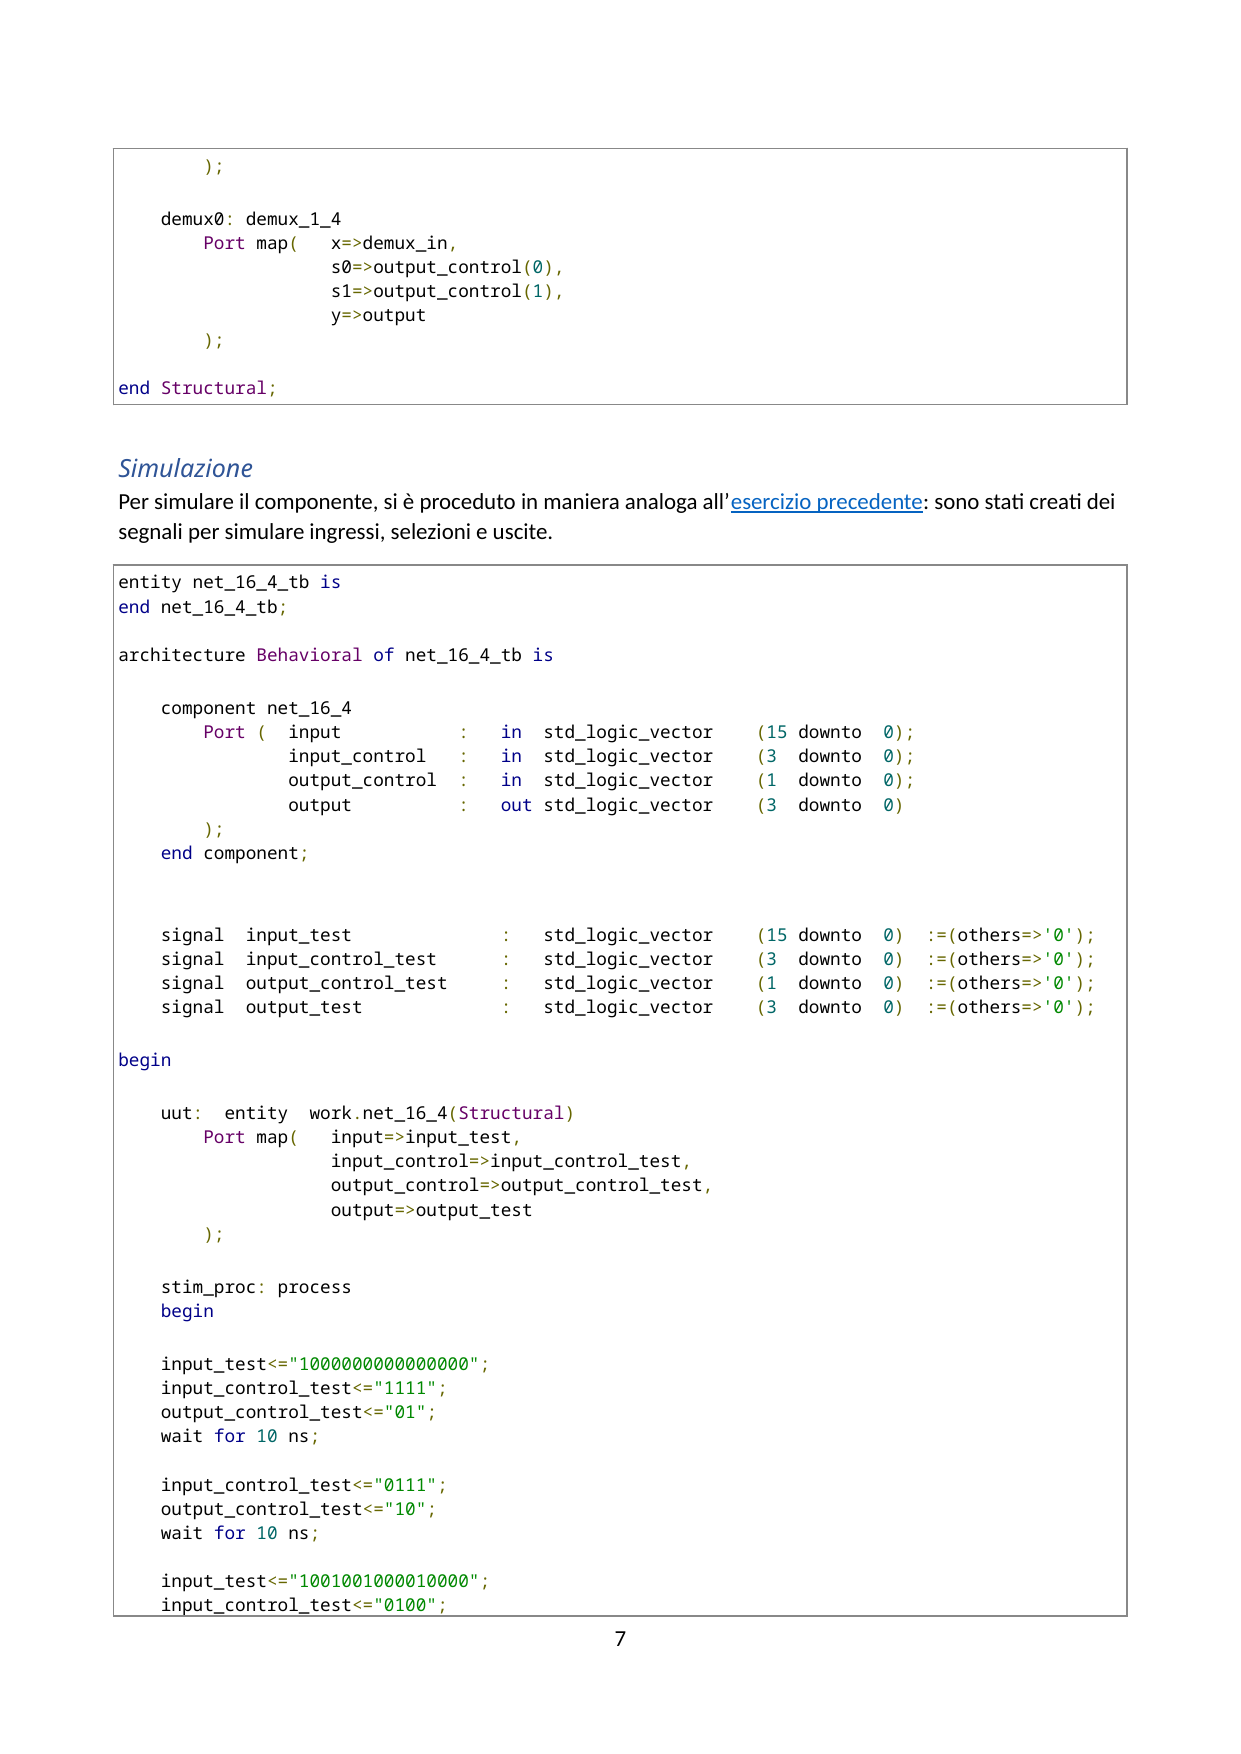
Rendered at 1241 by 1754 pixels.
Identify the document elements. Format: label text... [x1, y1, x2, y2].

text ); [118, 816, 1122, 840]
text signal output_test : std_logic_vector (3 downto 0) :=(others=>'0'); [118, 994, 1122, 1019]
text signal input_control_test : std_logic_vector (3 downto 0) :=(others=>'0'); [118, 946, 1122, 970]
text input_control : in std_logic_vector (3 downto 0); [118, 744, 1122, 768]
text input_control_test<="0111"; [118, 1472, 1122, 1496]
text input_control=>input_control_test, [118, 1149, 1122, 1173]
text ); [114, 149, 1126, 177]
text stim_proc: process [118, 1274, 1122, 1298]
text input_test<="1000000000000000"; [118, 1351, 1122, 1375]
text entity net_16_4_tb is [114, 566, 1126, 594]
text s0=>output_control(0), [118, 254, 1122, 279]
text output_control_test<="01"; [118, 1399, 1122, 1424]
text Per simulare il componente, si è proceduto in maniera analoga all’esercizio precedente: sono stati creati dei segnali per simulare ingressi, selezioni e uscite. [118, 487, 1122, 545]
text ); [118, 327, 1122, 351]
text signal input_test : std_logic_vector (15 downto 0) :=(others=>'0'); [118, 922, 1122, 946]
text begin [118, 1298, 1122, 1322]
text y=>output [118, 303, 1122, 327]
text demux0: demux_1_4 [118, 206, 1122, 230]
text begin [118, 1047, 1122, 1072]
text s1=>output_control(1), [118, 279, 1122, 303]
text end Structural; [114, 370, 1126, 404]
text output_control : in std_logic_vector (1 downto 0); [118, 768, 1122, 792]
text uut: entity work.net_16_4(Structural) [118, 1100, 1122, 1124]
text input_test<="1001001000010000"; [118, 1569, 1122, 1593]
text Port map( input=>input_test, [118, 1124, 1122, 1149]
subtitle Simulazione [118, 450, 1122, 484]
text wait for 10 ns; [118, 1424, 1122, 1448]
text wait for 10 ns; [118, 1520, 1122, 1544]
text input_control_test<="1111"; [118, 1375, 1122, 1399]
text signal output_control_test : std_logic_vector (1 downto 0) :=(others=>'0'); [118, 970, 1122, 994]
text end component; [118, 840, 1122, 864]
text Port map( x=>demux_in, [118, 230, 1122, 254]
text input_control_test<="0100"; [118, 1593, 1122, 1615]
text ); [118, 1221, 1122, 1245]
text architecture Behavioral of net_16_4_tb is [118, 642, 1122, 667]
text component net_16_4 [118, 695, 1122, 719]
text output_control=>output_control_test, [118, 1173, 1122, 1197]
text output_control_test<="10"; [118, 1496, 1122, 1520]
text output=>output_test [118, 1197, 1122, 1221]
text output : out std_logic_vector (3 downto 0) [118, 792, 1122, 816]
text end net_16_4_tb; [118, 594, 1122, 618]
text Port ( input : in std_logic_vector (15 downto 0); [118, 719, 1122, 744]
